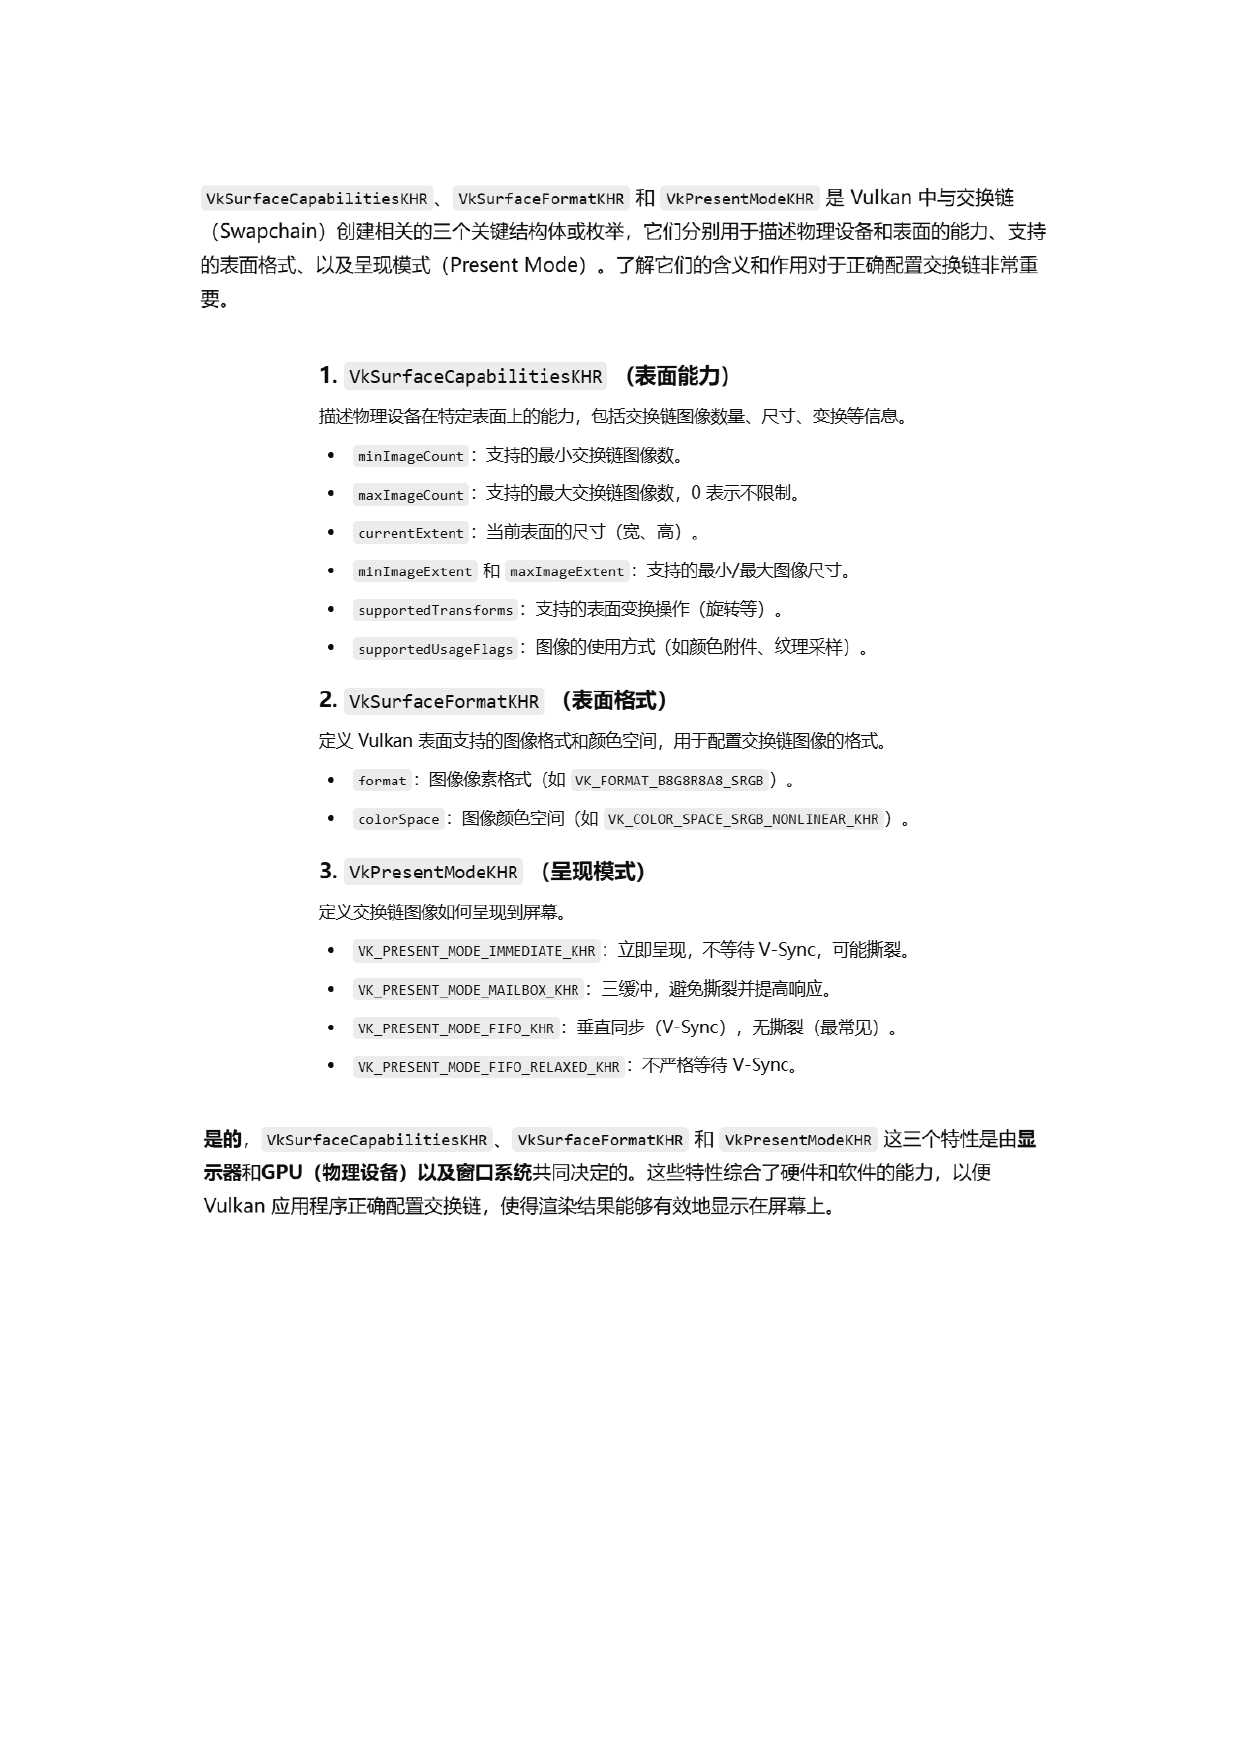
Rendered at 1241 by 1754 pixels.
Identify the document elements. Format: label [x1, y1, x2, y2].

picture [303, 357, 938, 1089]
picture [187, 162, 1053, 326]
picture [187, 1104, 1053, 1229]
